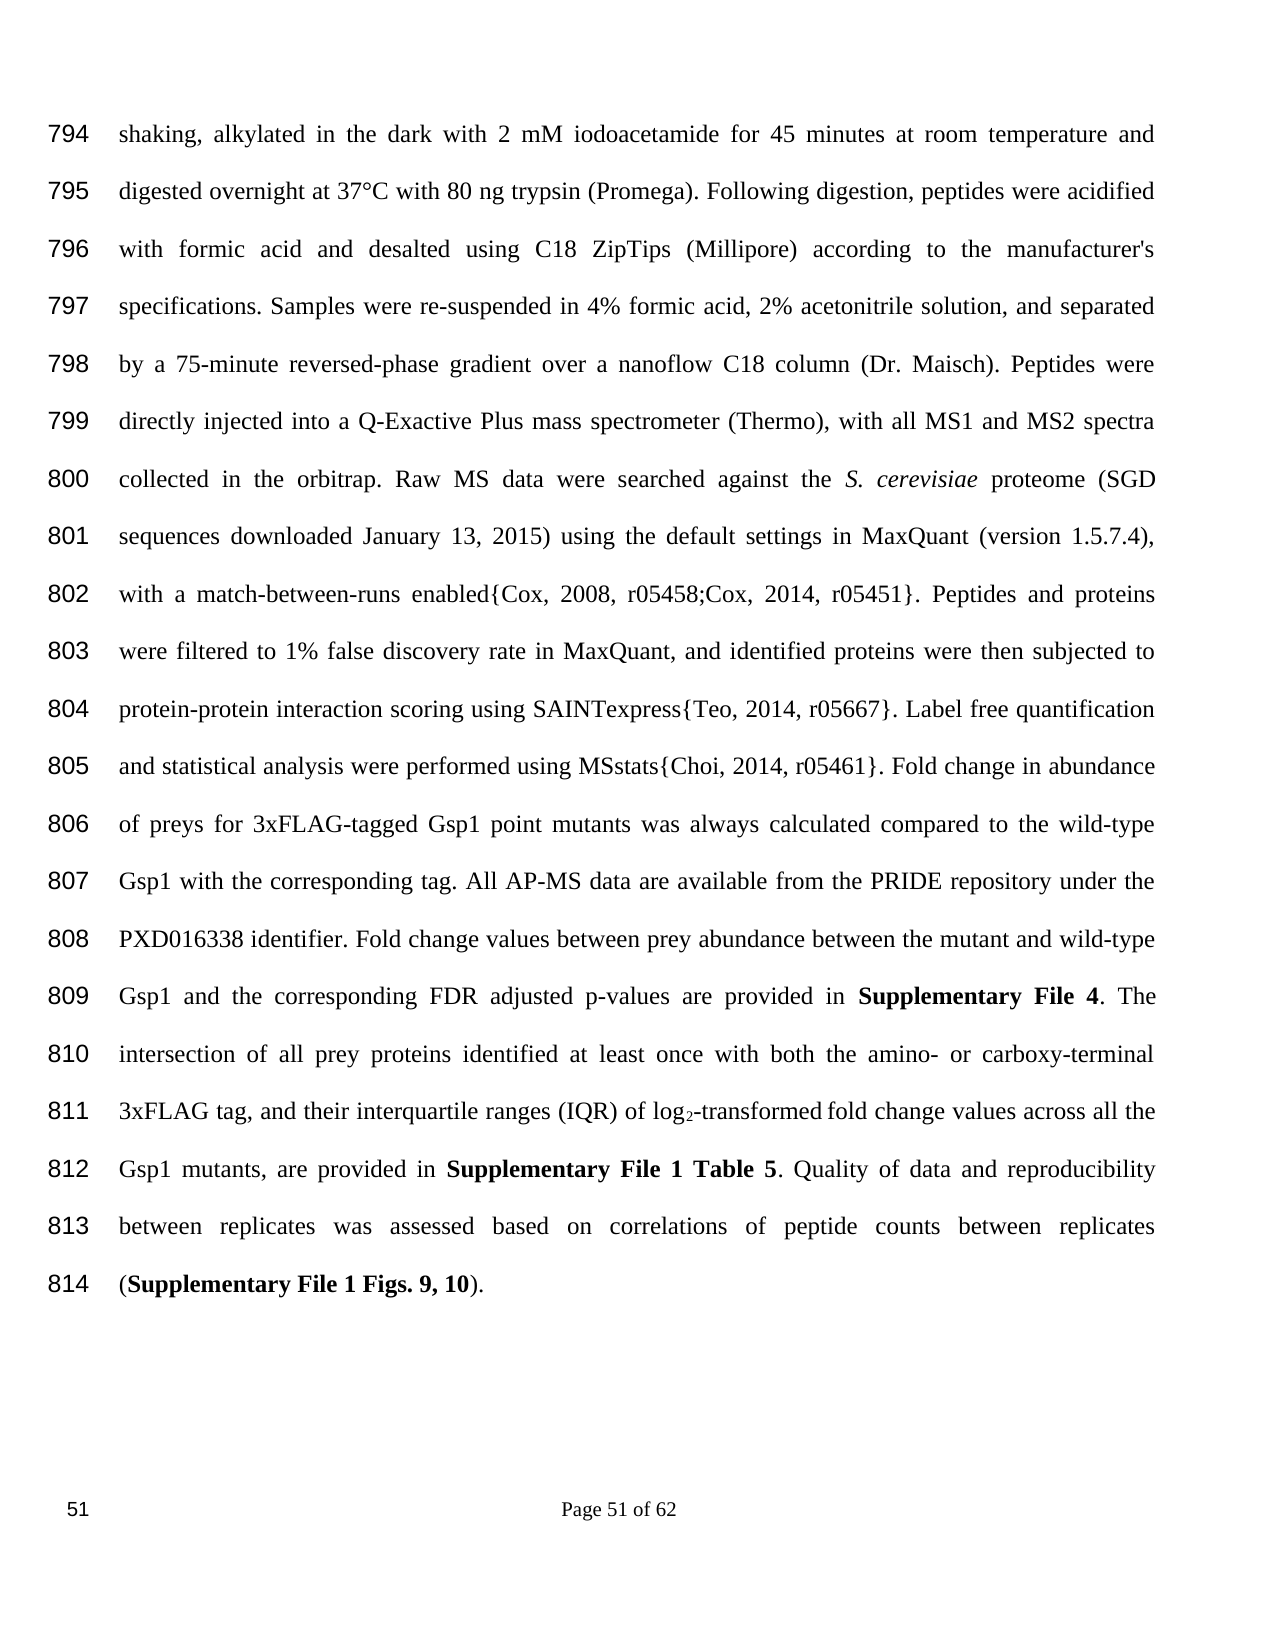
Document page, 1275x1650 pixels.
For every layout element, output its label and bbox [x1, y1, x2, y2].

text [119, 119, 1156, 1297]
